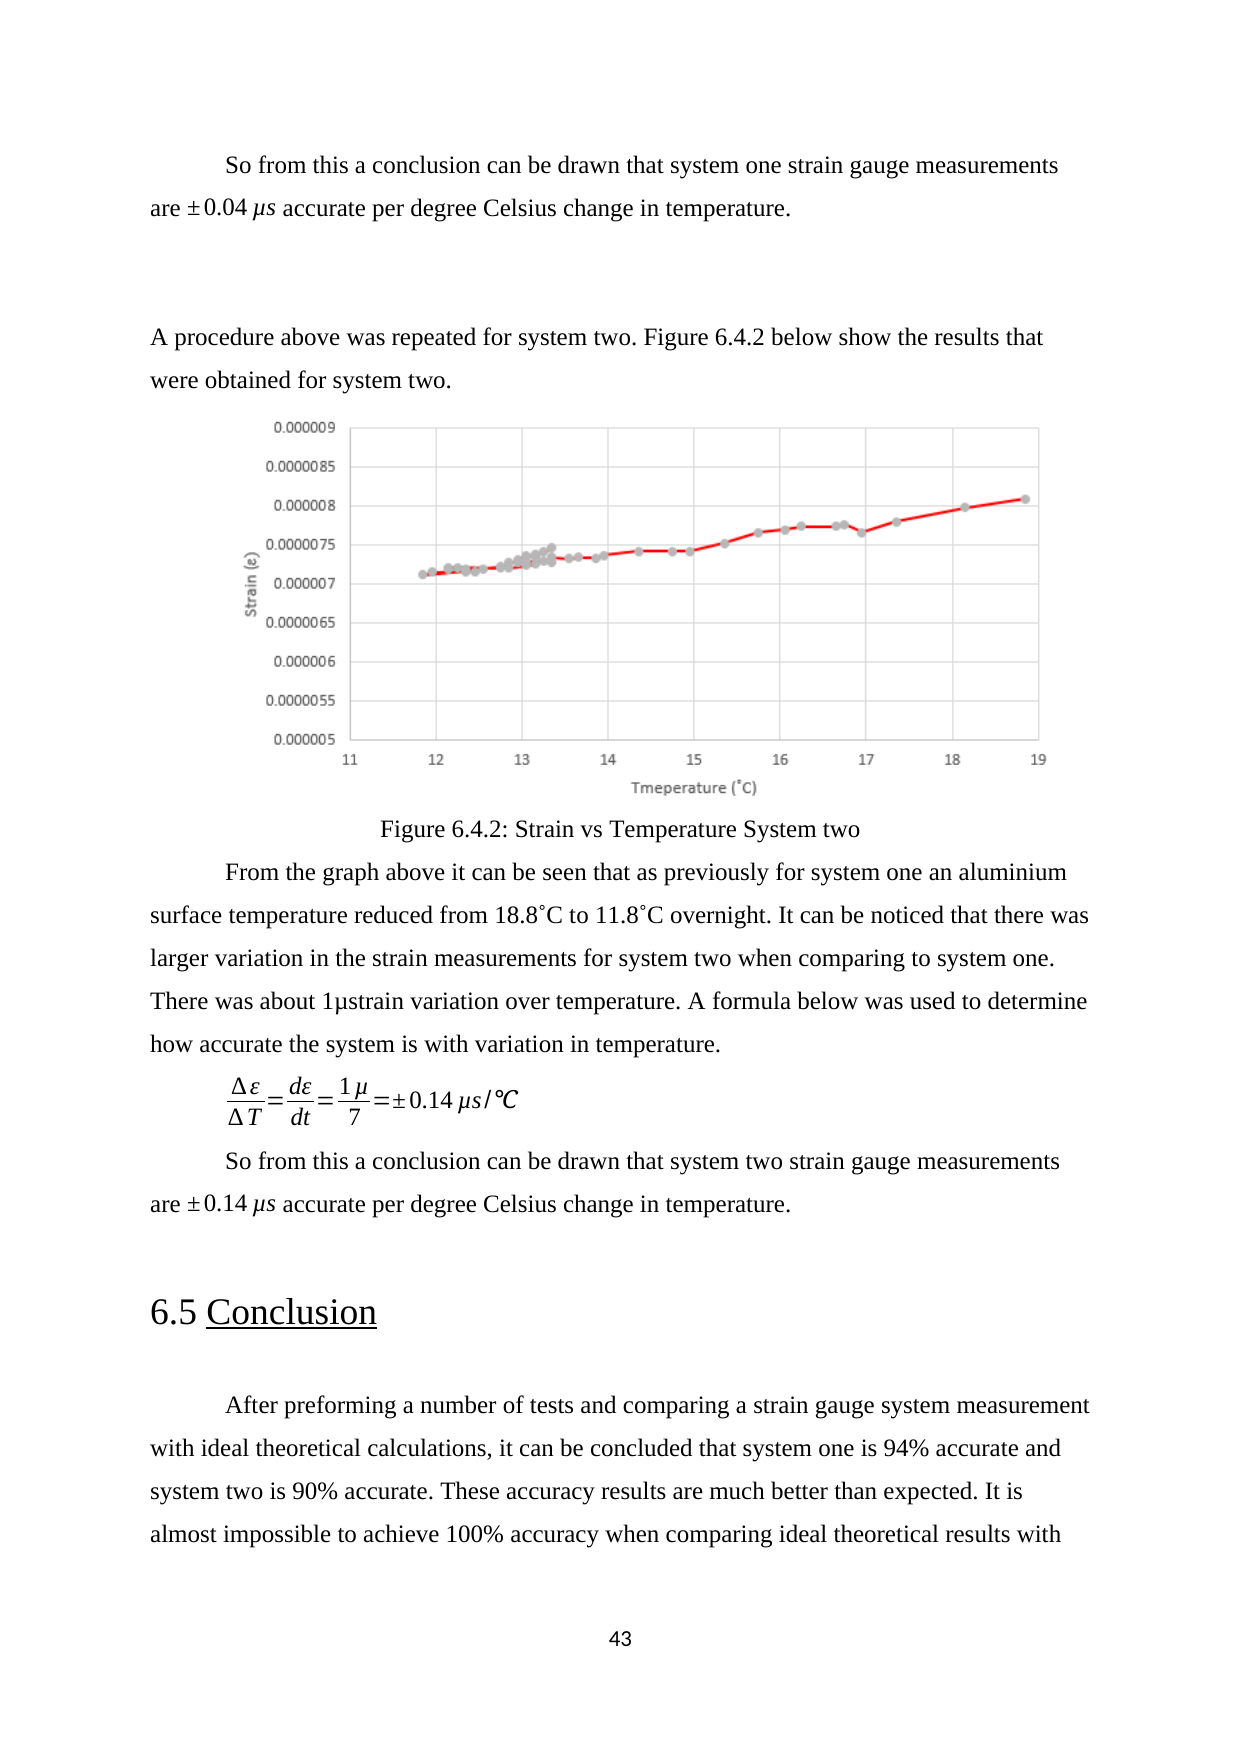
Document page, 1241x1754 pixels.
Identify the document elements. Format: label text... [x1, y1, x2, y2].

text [150, 1390, 1090, 1548]
subtitle 6.5 Conclusion [150, 1289, 1090, 1333]
text A procedure above was repeated for system two. Figure 6.4.2 below show the results that were obtained for system two. [150, 322, 1090, 394]
text So from this a conclusion can be drawn that system two strain gauge measurements are accurate per degree Celsius change in temperature. [150, 1146, 1090, 1218]
picture [225, 408, 1053, 800]
text Figure 6.4.2: Strain vs Temperature System two [150, 814, 1090, 843]
text So from this a conclusion can be drawn that system one strain gauge measurements are accurate per degree Celsius change in temperature. [150, 150, 1090, 222]
text From the graph above it can be seen that as previously for system one an aluminium surface temperature reduced from 18.8˚C to 11.8˚C overnight. It can be noticed that there was larger variation in the strain measurements for system two when comparing to system one. There was about 1µstrain variation over temperature. A formula below was used to determine how accurate the system is with variation in temperature. [150, 857, 1090, 1058]
